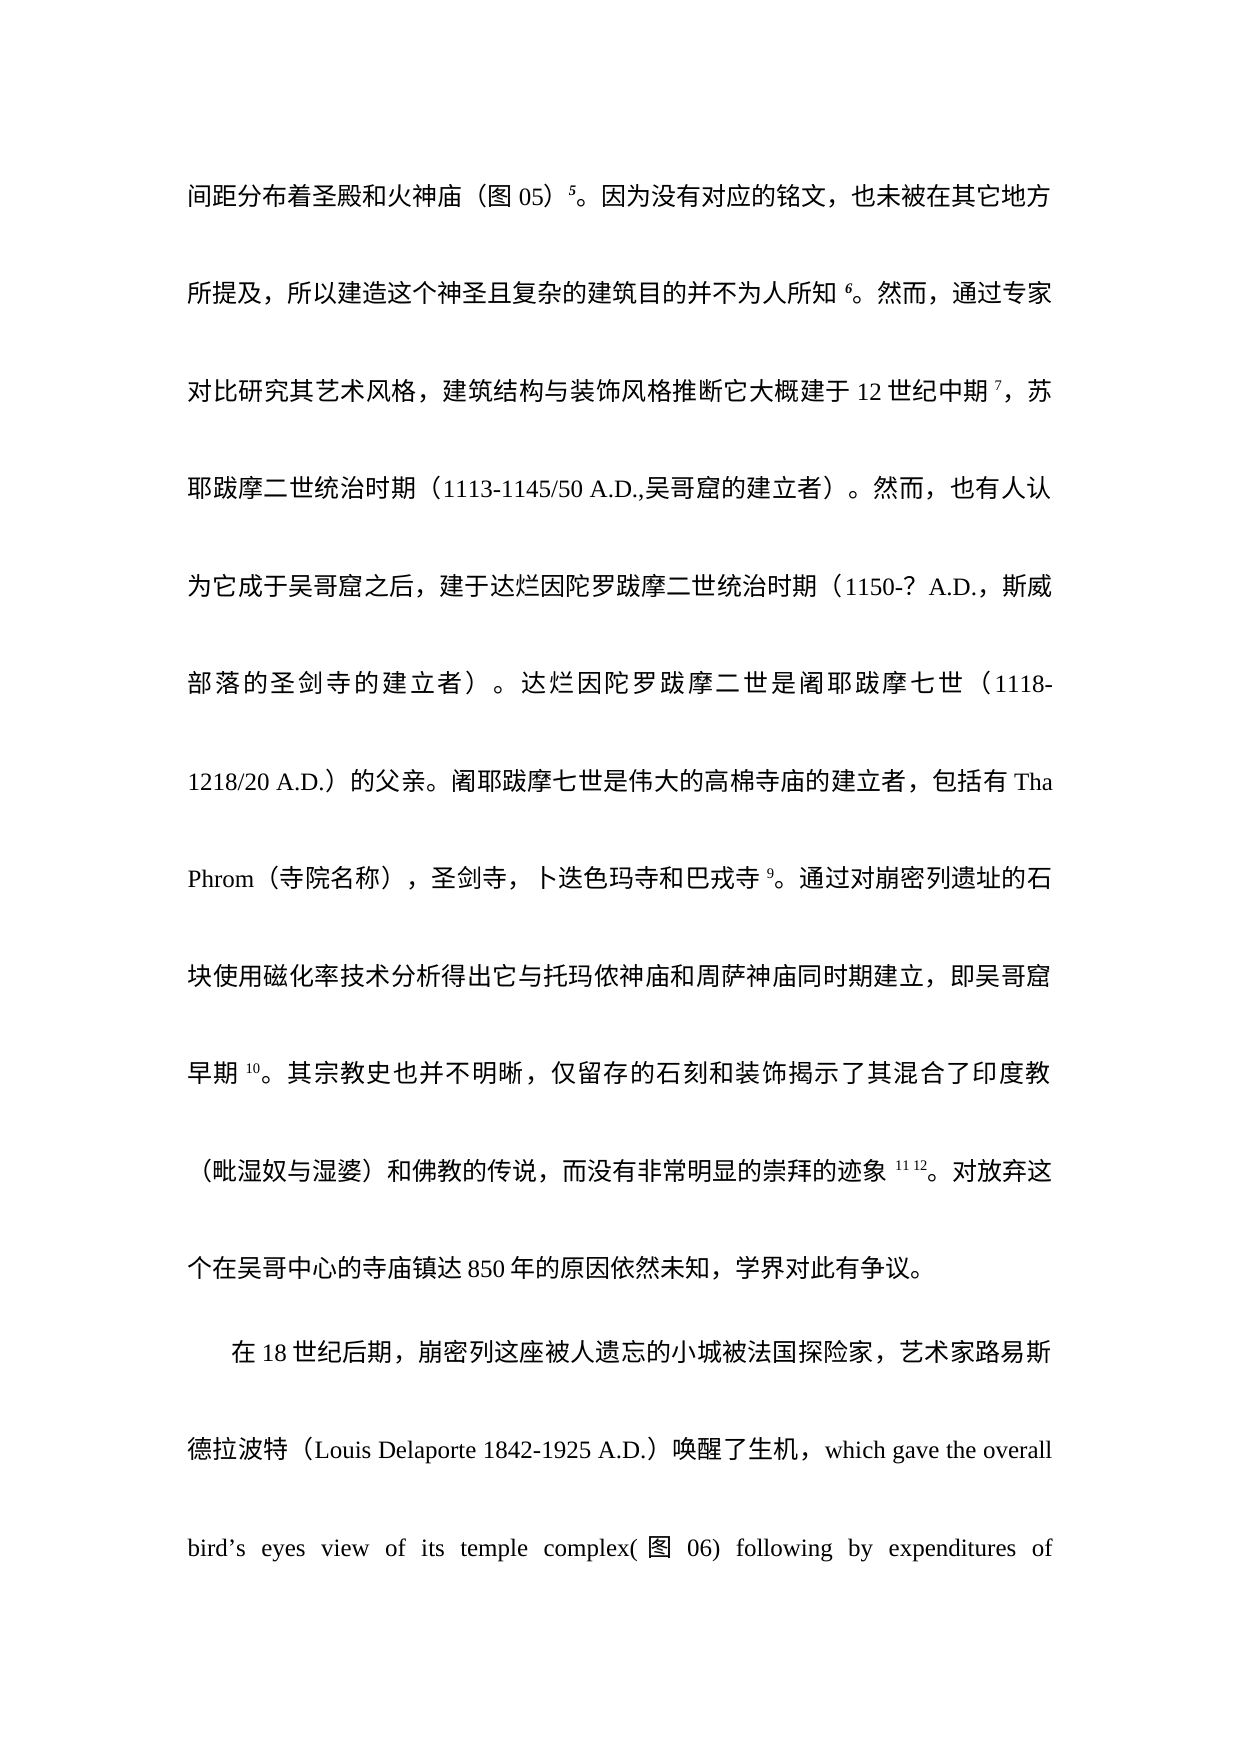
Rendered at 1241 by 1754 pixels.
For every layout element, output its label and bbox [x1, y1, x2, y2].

text [187, 1318, 1053, 1578]
text [187, 162, 1053, 1299]
